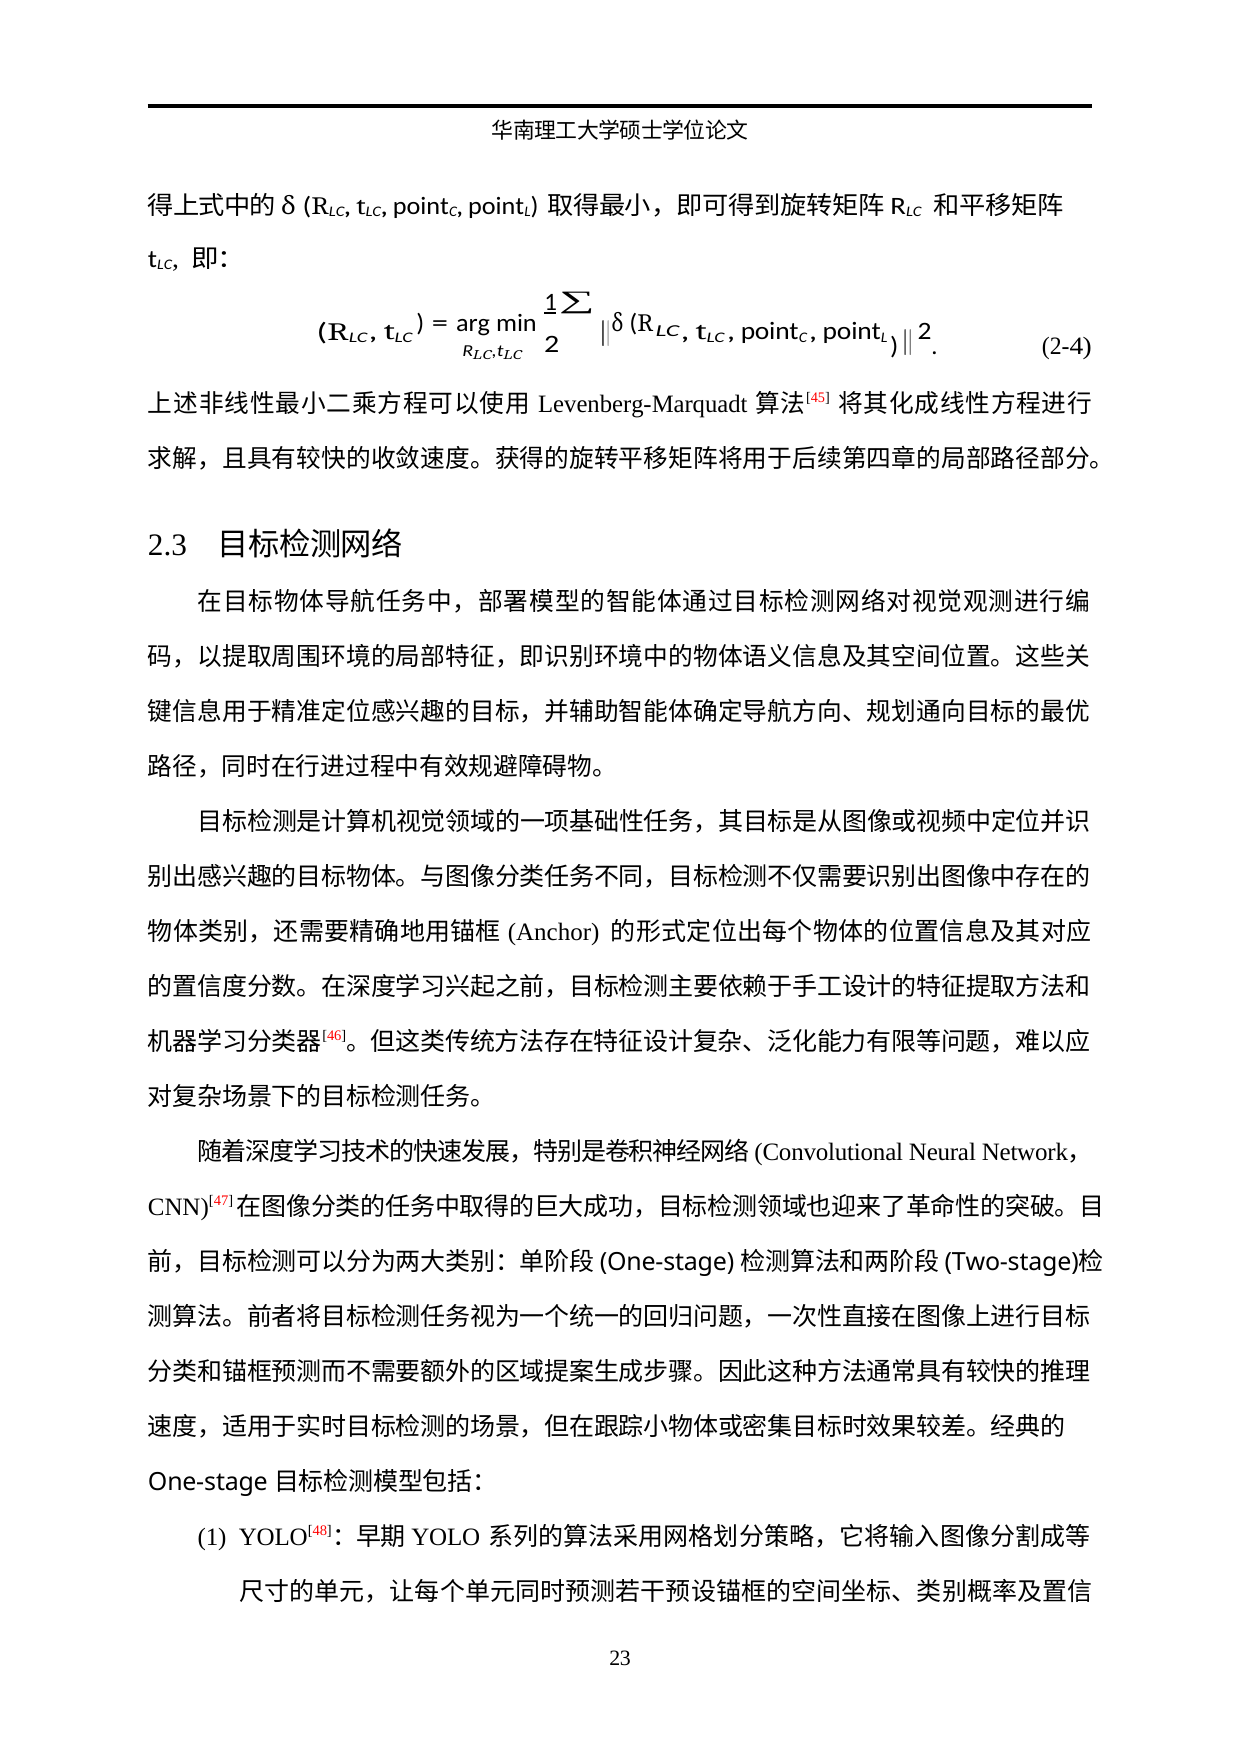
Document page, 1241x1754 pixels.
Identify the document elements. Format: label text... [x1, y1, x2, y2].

text 随着深度学习技术的快速发展，特别是卷积神经网络 (Convolutional Neural Network， CNN)[47] 在图像分类的任务中取得的巨大成功，目标检测领域也迎来了革命性的突破。目前，目标检测可以分为两大类别：单阶段 (One-stage) 检测算法和两阶段 (Two-stage)检测算法。前者将目标检测任务视为一个统一的回归问题，一次性直接在图像上进行目标分类和锚框预测而不需要额外的区域提案生成步骤。因此这种方法通常具有较快的推理速度，适用于实时目标检测的场景，但在跟踪小物体或密集目标时效果较差。经典的 One-stage 目标检测模型包括： [148, 1131, 1111, 1497]
picture [904, 329, 911, 355]
text ) = arg min 1 δ (R [416, 299, 679, 339]
text , pointL [810, 315, 889, 346]
text ) 2. (2-4) [890, 315, 1152, 361]
text , pointC [728, 315, 808, 346]
text 在目标物体导航任务中，部署模型的智能体通过目标检测网络对视觉观测进行编码，以提取周围环境的局部特征，即识别环境中的物体语义信息及其空间位置。这些关键信息用于精准定位感兴趣的目标，并辅助智能体确定导航方向、规划通向目标的最优路径，同时在行进过程中有效规避障碍物。 [148, 581, 1093, 782]
text 目标检测是计算机视觉领域的一项基础性任务，其目标是从图像或视频中定位并识别出感兴趣的目标物体。与图像分类任务不同，目标检测不仅需要识别出图像中存在的物体类别，还需要精确地用锚框 (Anchor) 的形式定位出每个物体的位置信息及其对应的置信度分数。在深度学习兴起之前，目标检测主要依赖于手工设计的特征提取方法和机器学习分类器[46]。但这类传统方法存在特征设计复杂、泛化能力有限等问题，难以应对复杂场景下的目标检测任务。 [148, 801, 1093, 1112]
text 得上式中的 δ (RLC, tLC, pointC, pointL) 取得最小，即可得到旋转矩阵 RLC 和平移矩阵 [148, 185, 1152, 221]
text tLC, 即： [148, 238, 1152, 274]
text , tLC [682, 315, 726, 346]
text 上述非线性最小二乘方程可以使用 Levenberg-Marquadt 算法[45] 将其化成线性方程进行求解，且具有较快的收敛速度。获得的旋转平移矩阵将用于后续第四章的局部路径部分。 [148, 384, 1093, 475]
text RLC,tLC 2 [462, 339, 679, 365]
text (RLC [133, 316, 367, 346]
text , tLC [369, 315, 414, 346]
subtitle 目标检测网络 [148, 519, 1152, 564]
text 华南理工大学硕士学位论文 [133, 74, 1108, 145]
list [197, 1516, 1093, 1607]
